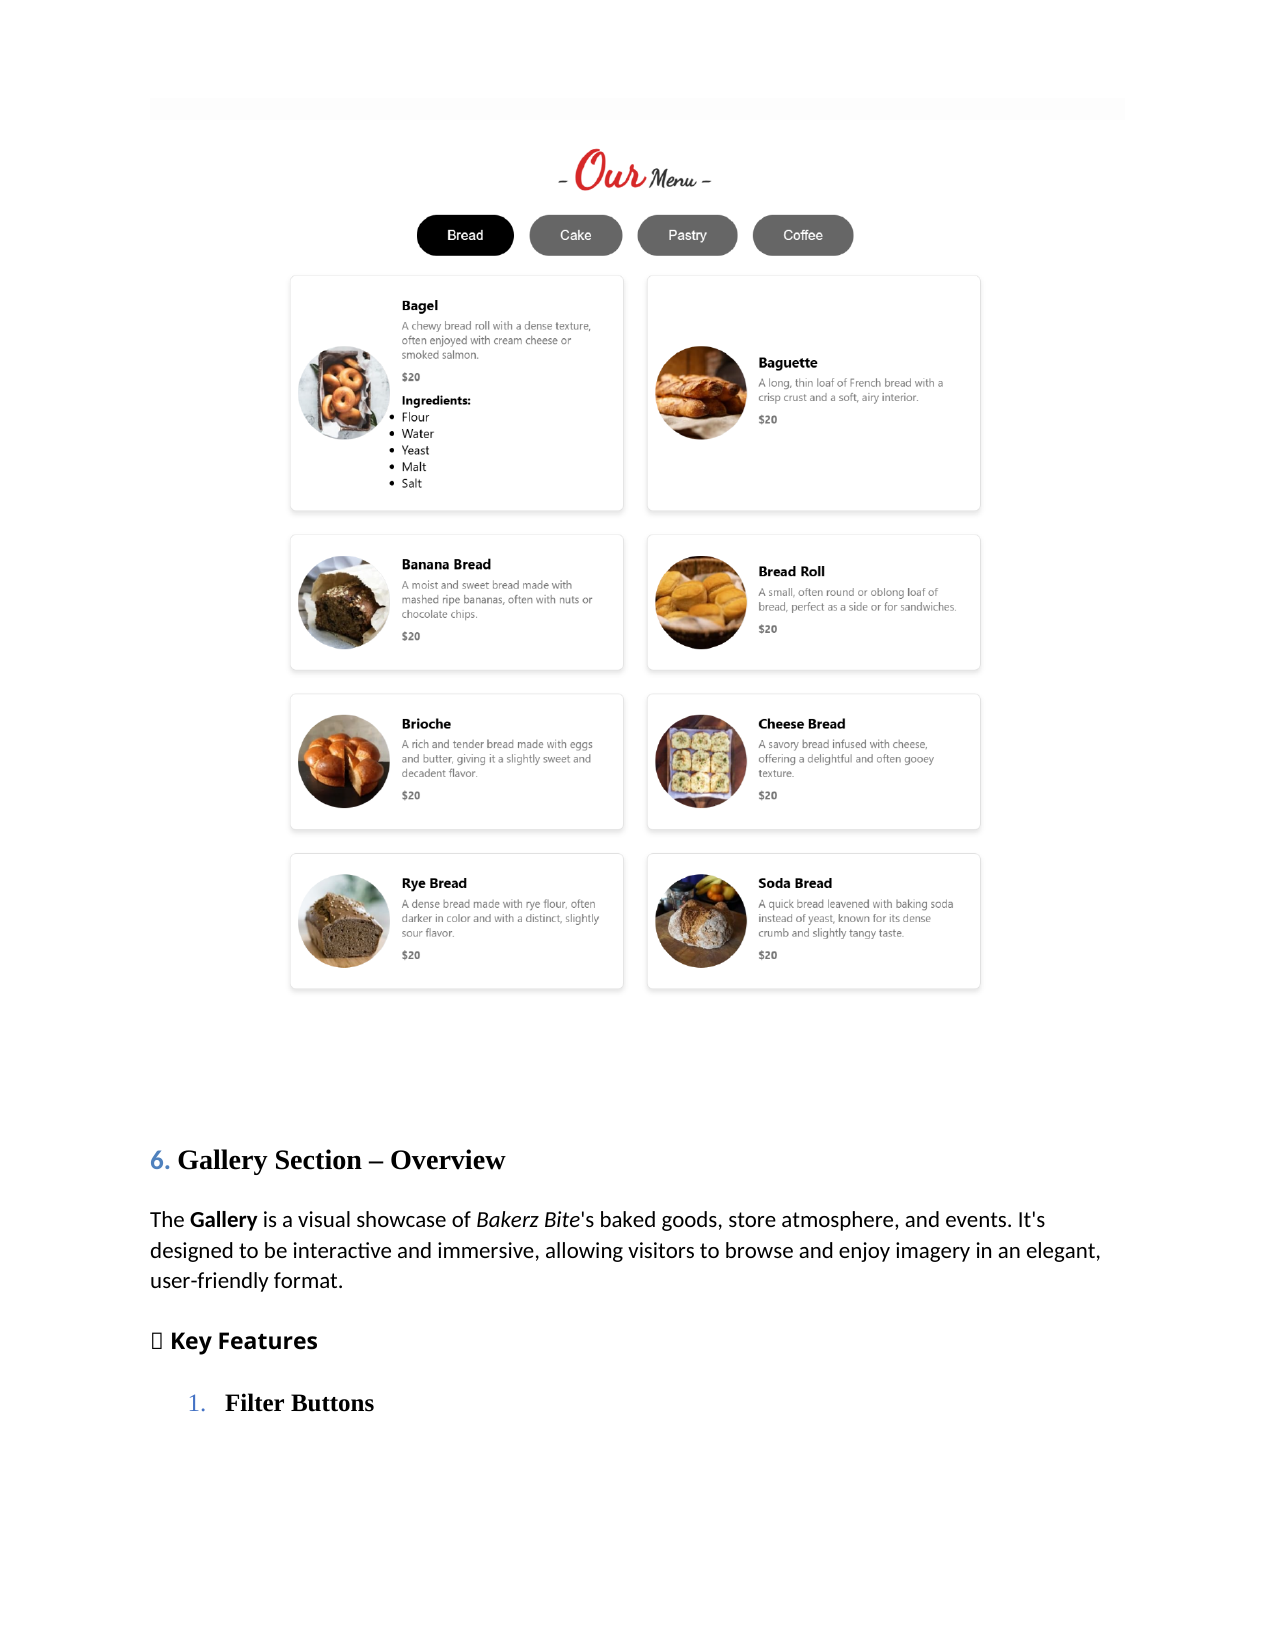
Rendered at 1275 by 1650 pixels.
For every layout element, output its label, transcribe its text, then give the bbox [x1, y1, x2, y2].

picture [150, 98, 1125, 1025]
text The Gallery is a visual showcase of Bakerz Bite's baked goods, store atmosphere, and events. It's designed to be interactive and immersive, allowing visitors to browse and enjoy imagery in an elegant, user-friendly format. [150, 1206, 1125, 1294]
subtitle 6. Gallery Section – Overview [150, 1143, 1125, 1176]
subtitle 📌 Key Features [150, 1325, 1125, 1357]
list Filter Buttons [187, 1388, 1125, 1417]
